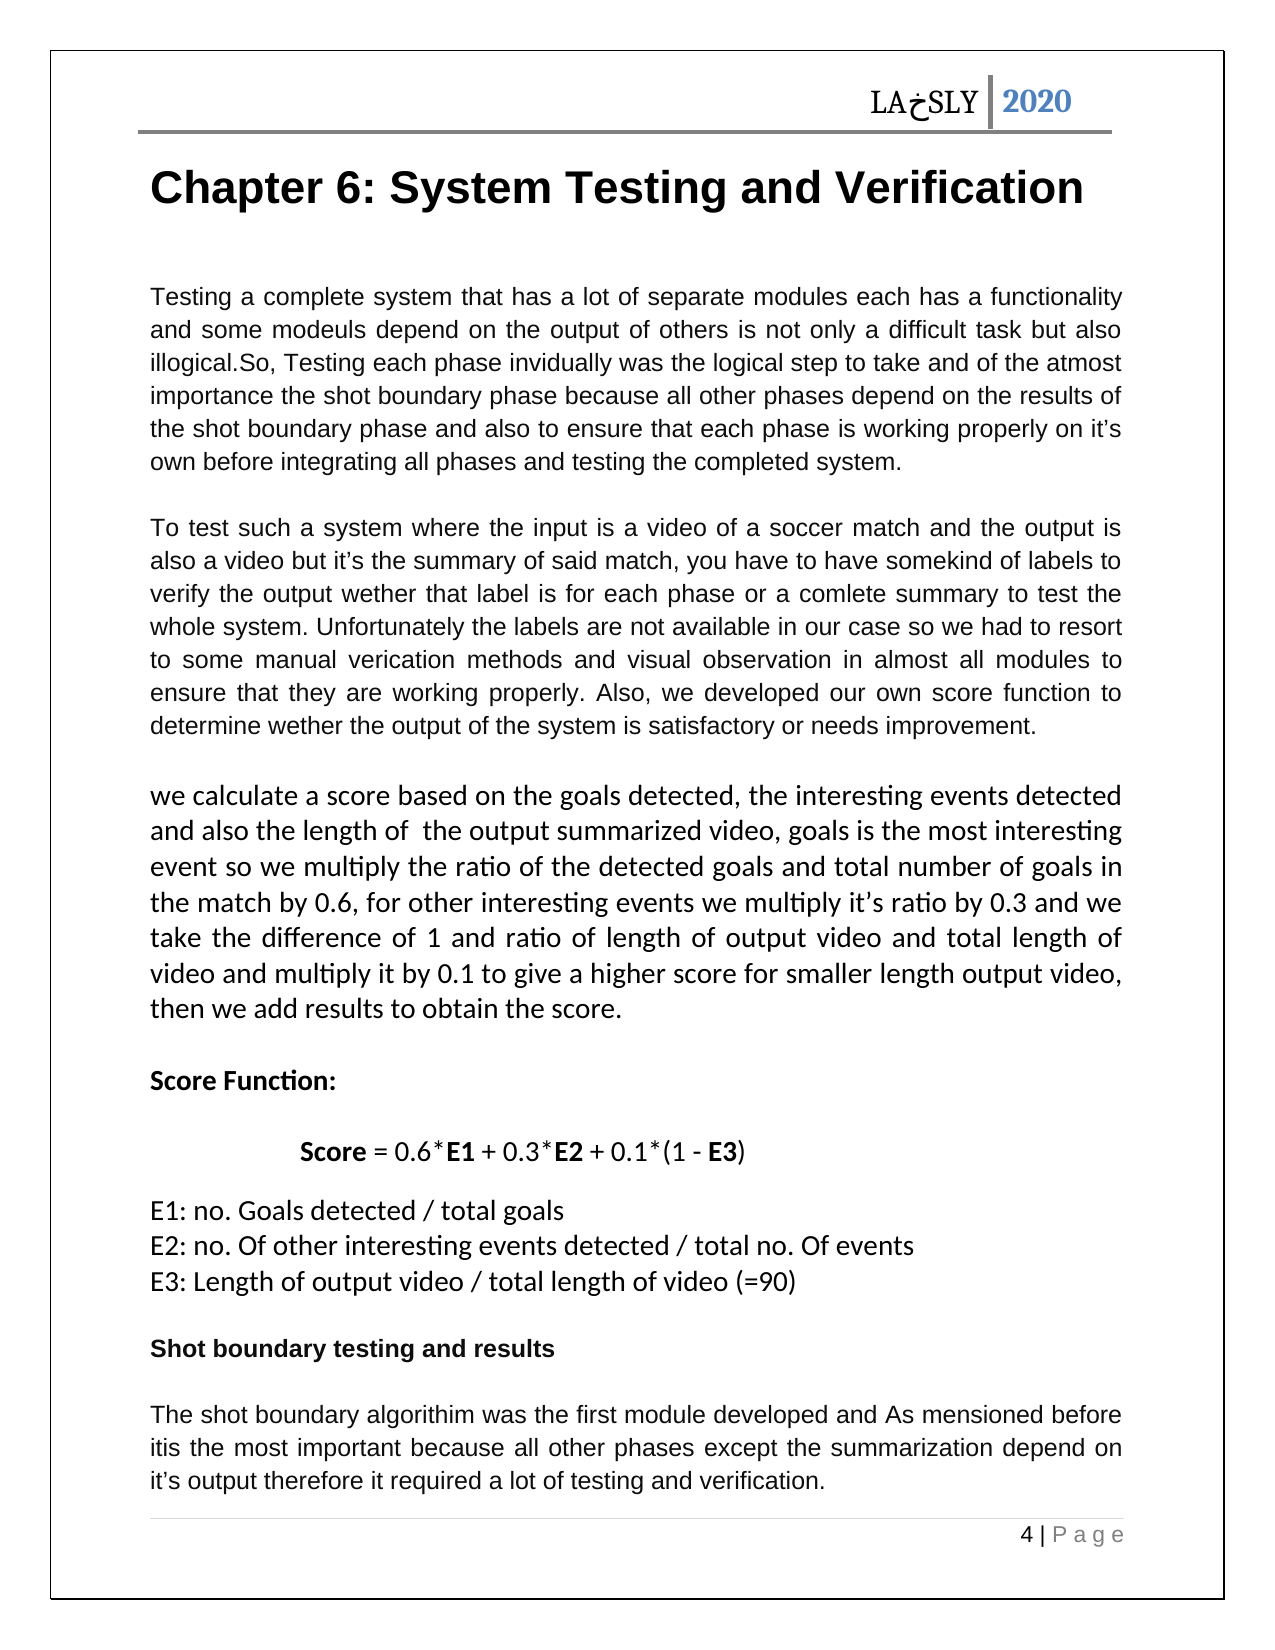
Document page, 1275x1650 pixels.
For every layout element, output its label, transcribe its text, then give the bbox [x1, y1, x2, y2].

text Chapter 6: System Testing and Verification [150, 161, 1124, 213]
text Score = 0.6*E1 + 0.3*E2 + 0.1*(1 - E3) [300, 1133, 1124, 1169]
text E3: Length of output video / total length of video (=90) [150, 1263, 1124, 1298]
text To test such a system where the input is a video of a soccer match and the output is also a video but it’s the summary of said match, you have to have somekind of labels to verify the output wether that label is for each phase or a comlete summary to test the whole system. Unfortunately the labels are not available in our case so we had to resort to some manual verication methods and visual observation in almost all modules to ensure that they are working properly. Also, we developed our own score function to determine wether the output of the system is satisfactory or needs improvement. [150, 513, 1124, 739]
text E1: no. Goals detected / total goals [150, 1192, 1124, 1227]
text The shot boundary algorithim was the first module developed and As mensioned before itis the most important because all other phases except the summarization depend on it’s output therefore it required a lot of testing and verification. [150, 1400, 1124, 1495]
text we calculate a score based on the goals detected, the interesting events detected and also the length of the output summarized video, goals is the most interesting event so we multiply the ratio of the detected goals and total number of goals in the match by 0.6, for other interesting events we multiply it’s ratio by 0.3 and we take the difference of 1 and ratio of length of output video and total length of video and multiply it by 0.1 to give a higher score for smaller length output video, then we add results to obtain the score. [150, 777, 1124, 1026]
text Score Function: [150, 1062, 1124, 1097]
text E2: no. Of other interesting events detected / total no. Of events [150, 1227, 1124, 1263]
text Shot boundary testing and results [150, 1334, 1124, 1363]
text Testing a complete system that has a lot of separate modules each has a functionality and some modeuls depend on the output of others is not only a difficult task but also illogical.So, Testing each phase invidually was the logical step to take and of the atmost importance the shot boundary phase because all other phases depend on the results of the shot boundary phase and also to ensure that each phase is working properly on it’s own before integrating all phases and testing the completed system. [150, 282, 1124, 475]
